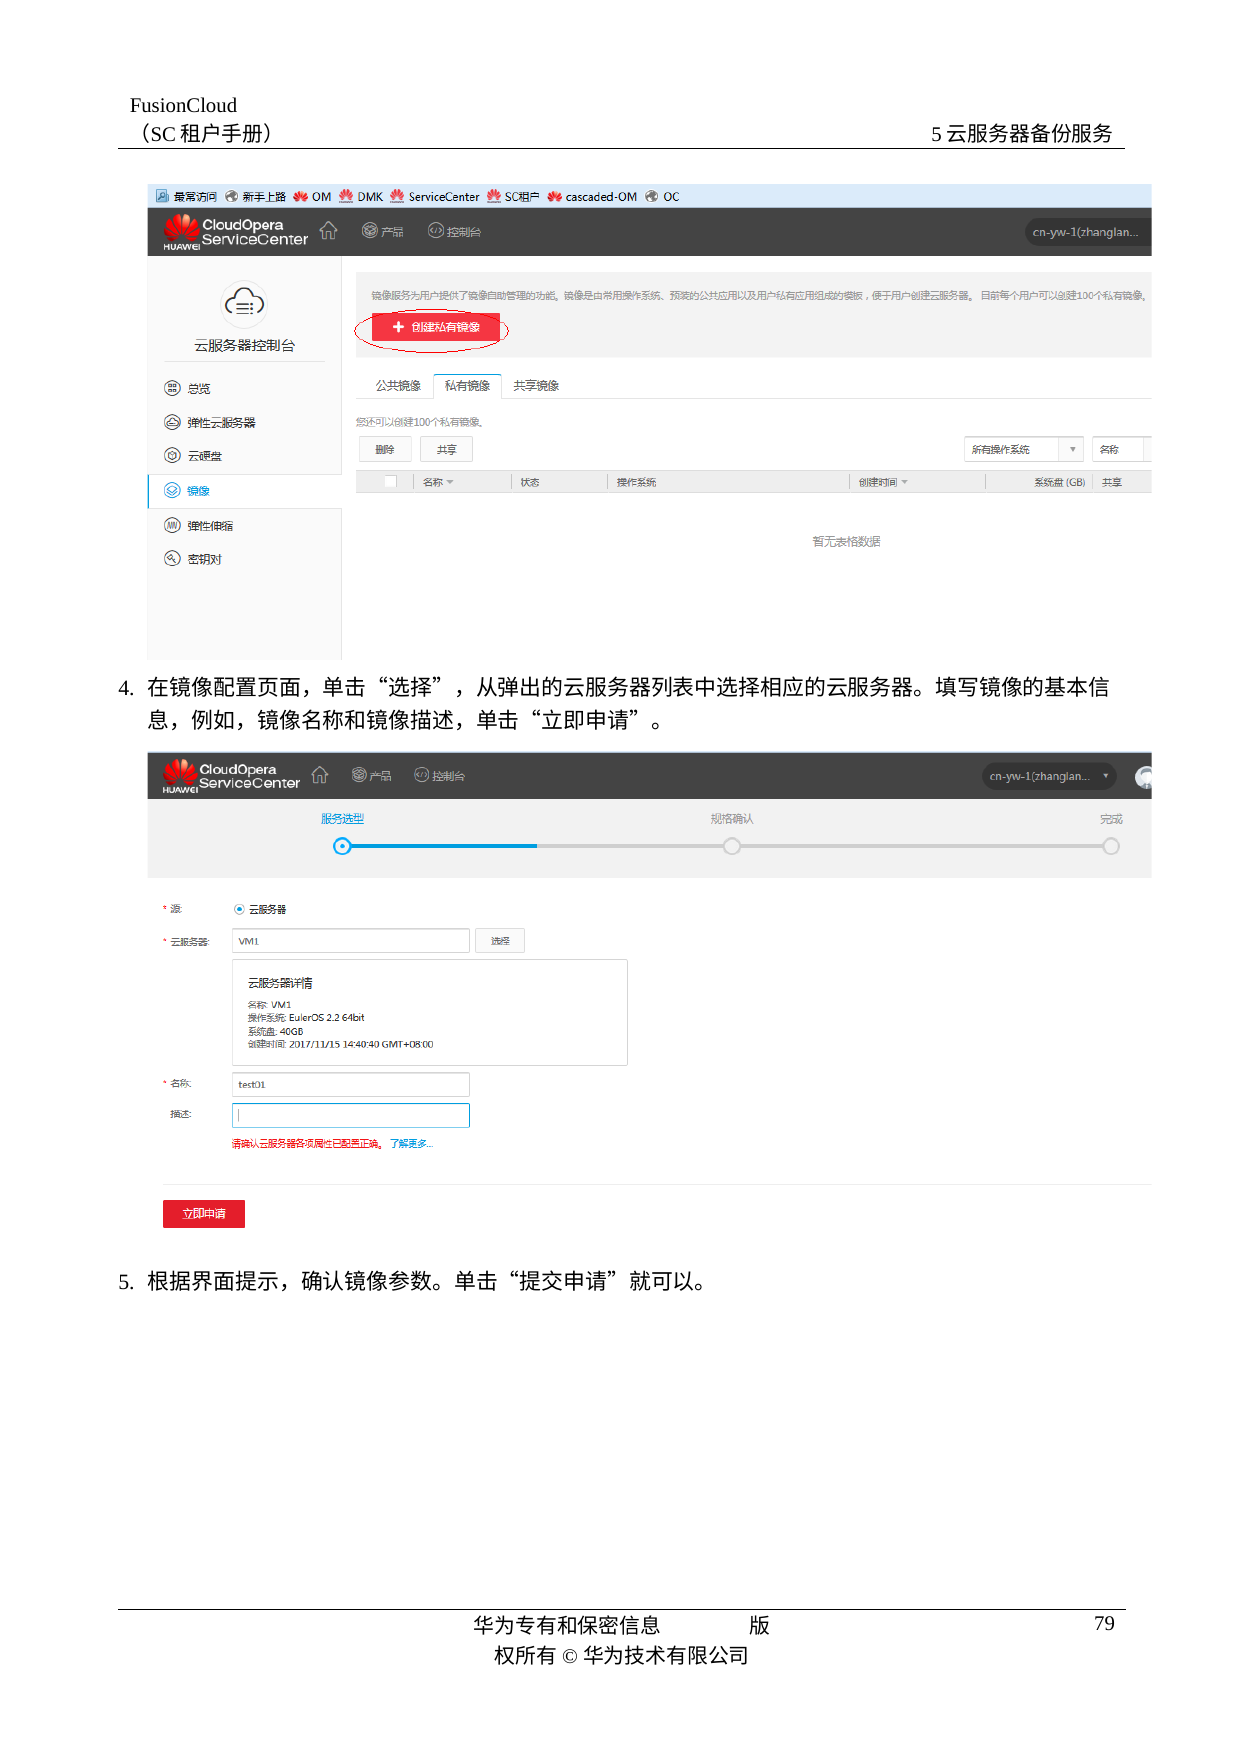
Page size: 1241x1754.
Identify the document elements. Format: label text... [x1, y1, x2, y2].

picture [147, 751, 1152, 1247]
list 根据界面提示，确认镜像参数。单击“提交申请”就可以。 [118, 1263, 1122, 1296]
picture [147, 184, 1152, 660]
list 在镜像配置页面，单击“选择”，从弹出的云服务器列表中选择相应的云服务器。填写镜像的基本信息，例如，镜像名称和镜像描述，单击“立即申请”。 [118, 670, 1122, 735]
